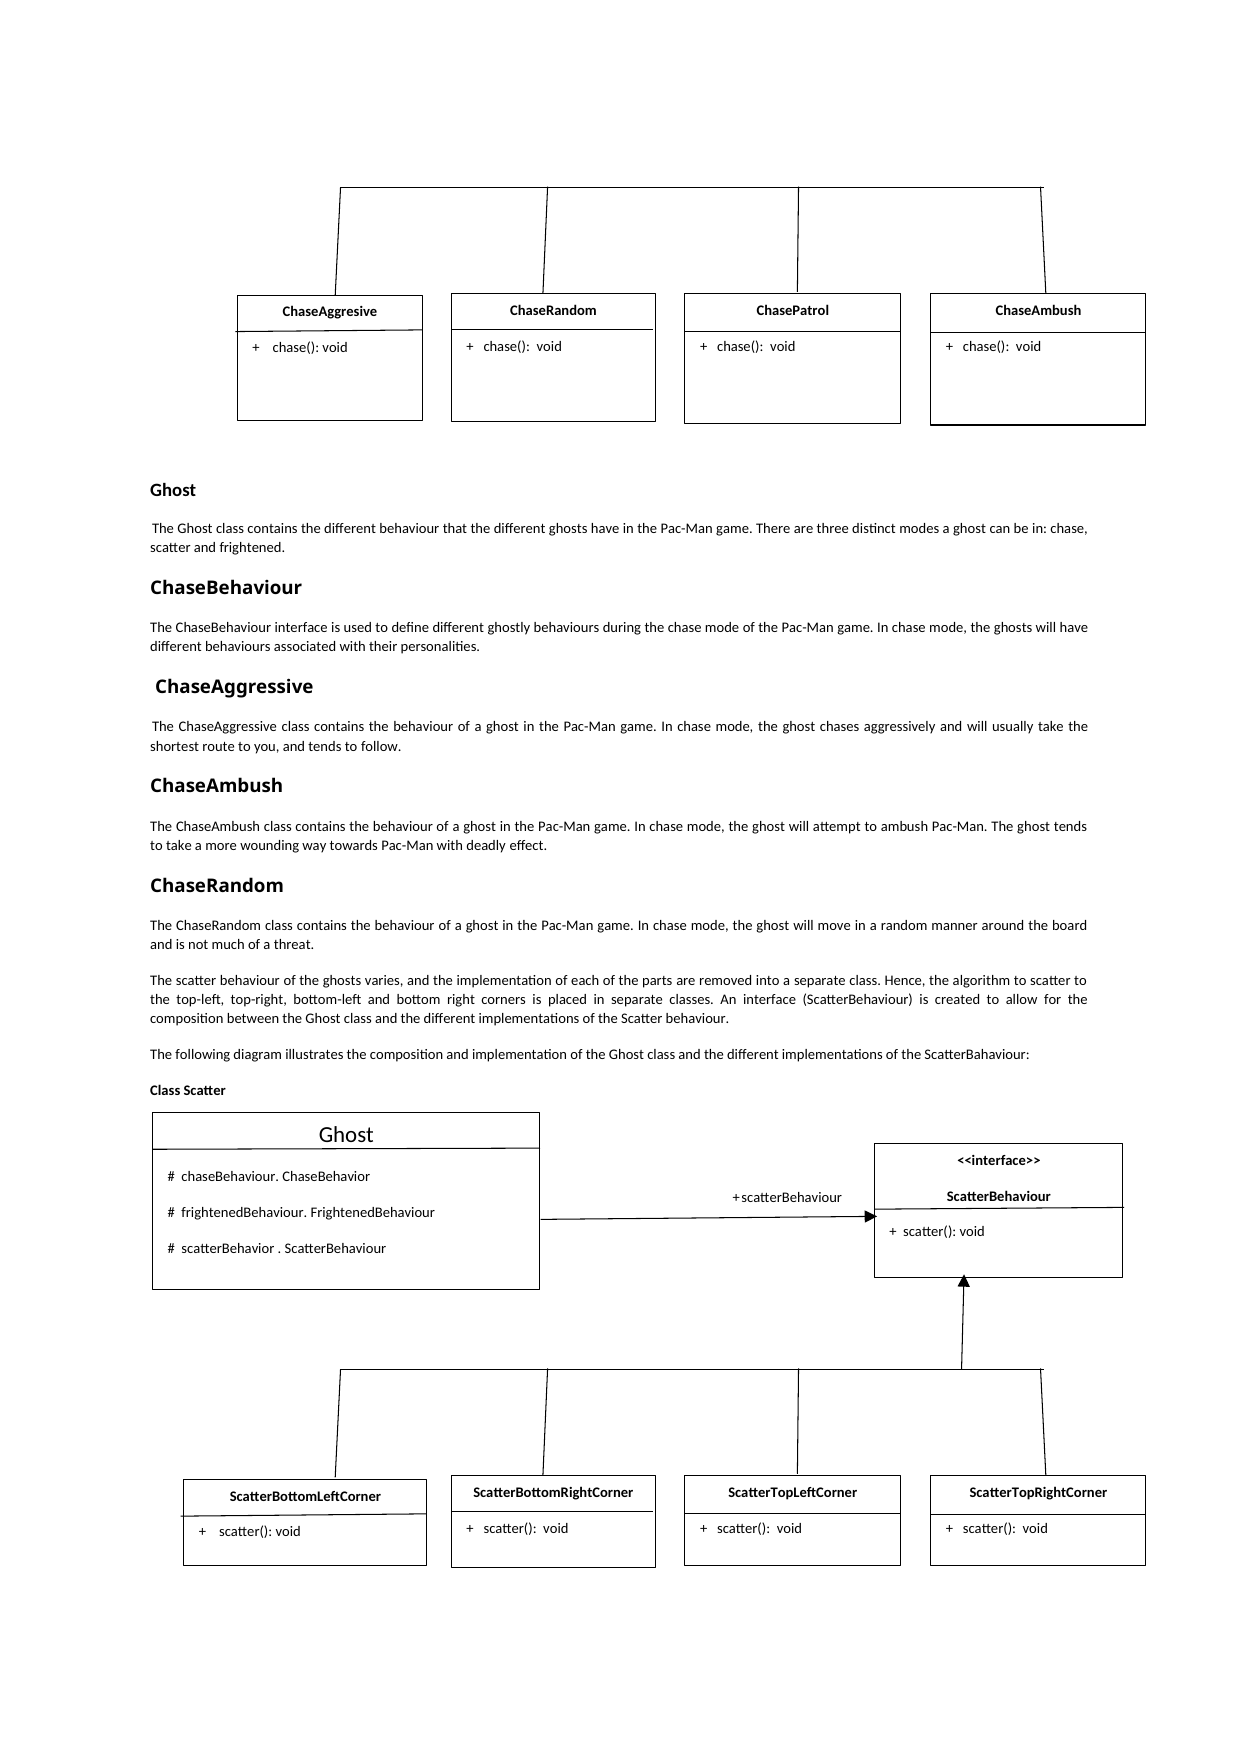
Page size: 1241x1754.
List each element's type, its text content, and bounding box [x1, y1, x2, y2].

text ChaseBehaviour [150, 574, 1090, 600]
text Class Scatter [150, 1081, 1090, 1099]
text The Ghost class contains the different behaviour that the different ghosts have in the Pac-Man game. There are three distinct modes a ghost can be in: chase, scatter and frightened. [150, 519, 1090, 556]
text ChaseAggressive [150, 673, 1090, 699]
text ChaseAmbush [150, 773, 1090, 798]
text The scatter behaviour of the ghosts varies, and the implementation of each of the parts are removed into a separate class. Hence, the algorithm to scatter to the top-left, top-right, bottom-left and bottom right corners is placed in separate classes. An interface (ScatterBehaviour) is created to allow for the composition between the Ghost class and the different implementations of the Scatter behaviour. [150, 971, 1090, 1027]
text Ghost [150, 478, 1090, 501]
text The ChaseAggressive class contains the behaviour of a ghost in the Pac-Man game. In chase mode, the ghost chases aggressively and will usually take the shortest route to you, and tends to follow. [150, 718, 1090, 755]
text The ChaseRandom class contains the behaviour of a ghost in the Pac-Man game. In chase mode, the ghost will move in a random manner around the board and is not much of a threat. [150, 916, 1090, 953]
text +scatterBehaviour [540, 1188, 874, 1206]
text The following diagram illustrates the composition and implementation of the Ghost class and the different implementations of the ScatterBahaviour: [150, 1045, 1090, 1063]
text The ChaseBehaviour interface is used to define different ghostly behaviours during the chase mode of the Pac-Man game. In chase mode, the ghosts will have different behaviours associated with their personalities. [150, 618, 1090, 656]
text ChaseRandom [150, 872, 1090, 897]
text The ChaseAmbush class contains the behaviour of a ghost in the Pac-Man game. In chase mode, the ghost will attempt to ambush Pac-Man. The ghost tends to take a more wounding way towards Pac-Man with deadly effect. [150, 817, 1090, 854]
